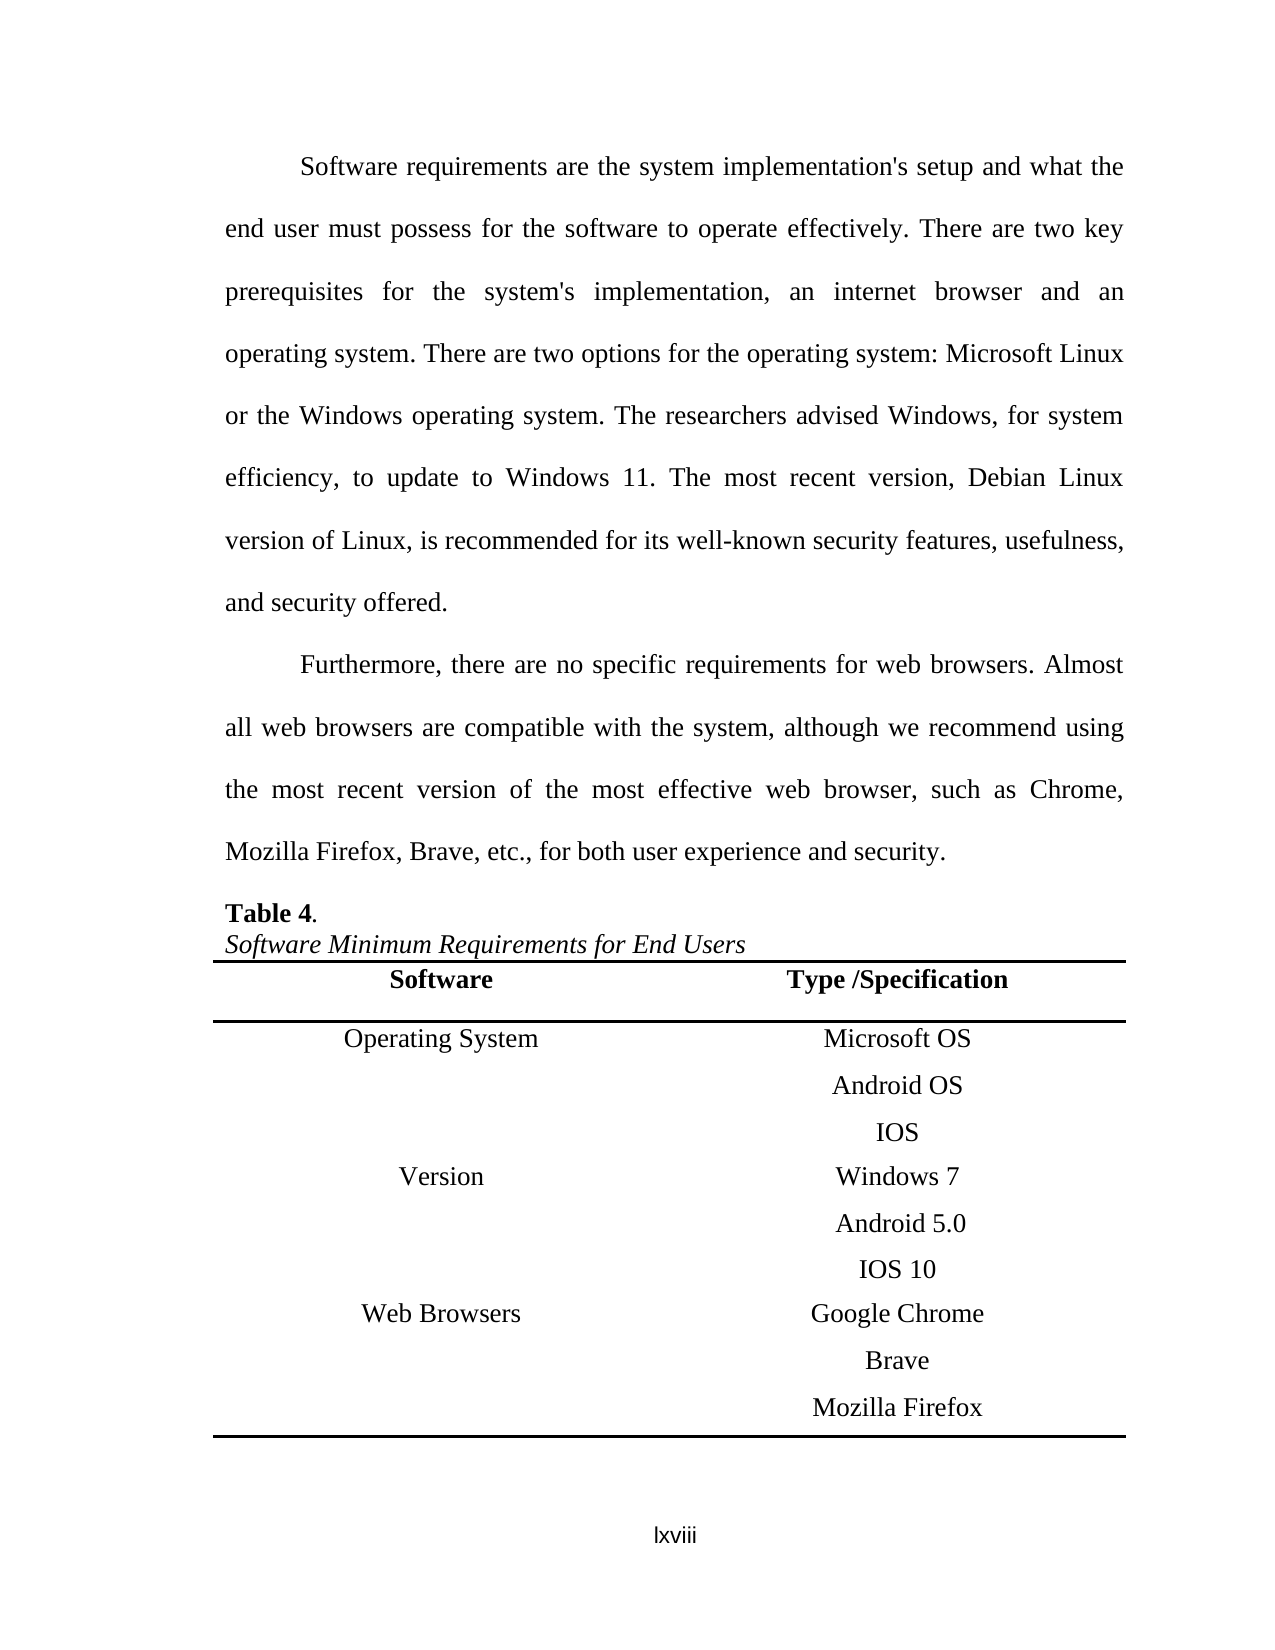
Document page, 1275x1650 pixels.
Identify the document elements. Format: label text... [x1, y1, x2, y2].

text Table 4. [225, 897, 1125, 929]
table_cell Google Chrome Brave Mozilla Firefox [669, 1298, 1126, 1435]
table_cell Version [213, 1160, 669, 1298]
table_cell Windows 7 Android 5.0 IOS 10 [669, 1160, 1126, 1298]
text Software requirements are the system implementation's setup and what the end user must possess for the software to operate effectively. There are two key prerequisites for the system's implementation, an internet browser and an operating system. There are two options for the operating system: Microsoft Linux or the Windows operating system. The researchers advised Windows, for system efficiency, to update to Windows 11. The most recent version, Debian Linux version of Linux, is recommended for its well-known security features, usefulness, and security offered. [225, 150, 1125, 617]
table_header Type /Specification [669, 963, 1126, 1020]
table_cell Web Browsers [213, 1298, 669, 1435]
table_cell Microsoft OS Android OS IOS [669, 1023, 1126, 1160]
text Furthermore, there are no specific requirements for web browsers. Almost all web browsers are compatible with the system, although we recommend using the most recent version of the most effective web browser, such as Chrome, Mozilla Firefox, Brave, etc., for both user experience and security. [225, 648, 1125, 866]
table_cell Operating System [213, 1023, 669, 1160]
table_header Software [213, 963, 669, 1020]
text Software Minimum Requirements for End Users [225, 929, 1125, 960]
